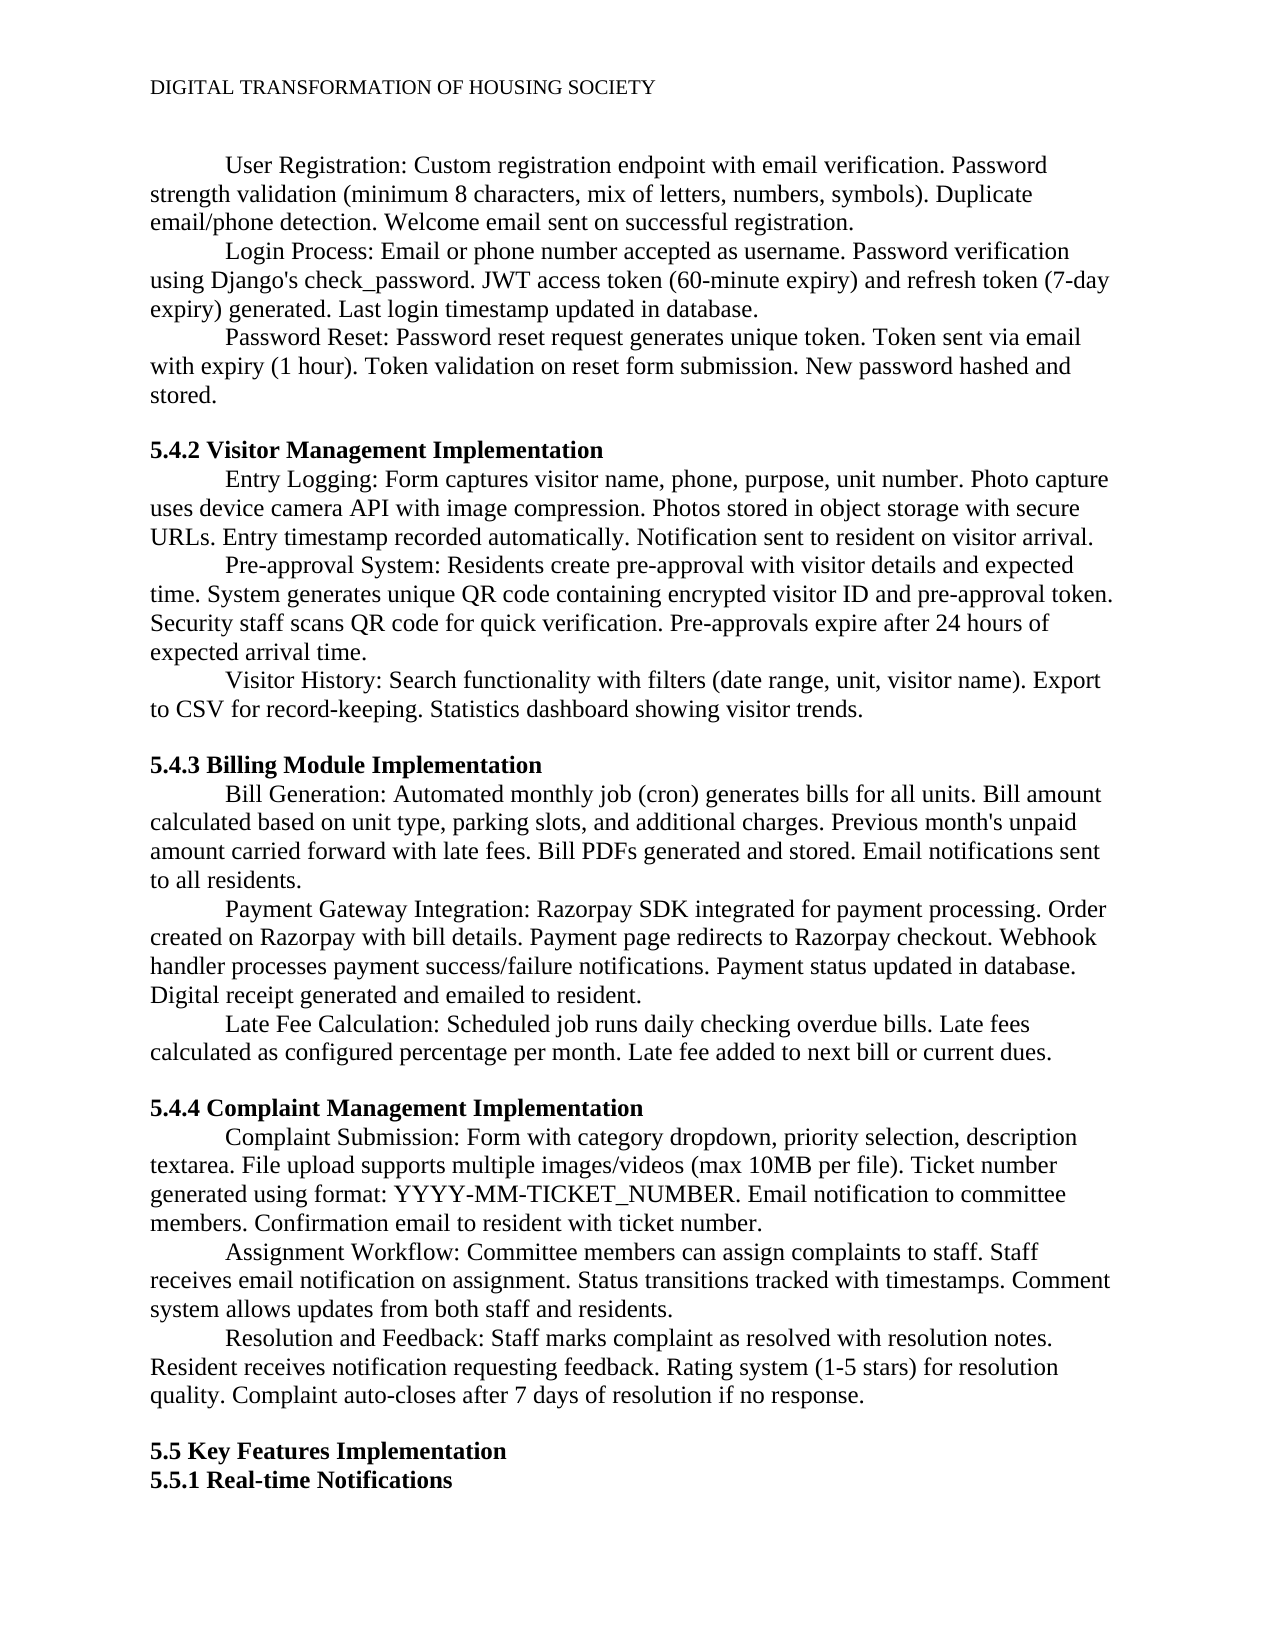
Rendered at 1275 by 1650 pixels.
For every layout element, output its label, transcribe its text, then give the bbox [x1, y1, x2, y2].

text Password Reset: Password reset request generates unique token. Token sent via email with expiry (1 hour). Token validation on reset form submission. New password hashed and stored. [150, 322, 1125, 409]
text Late Fee Calculation: Scheduled job runs daily checking overdue bills. Late fees calculated as configured percentage per month. Late fee added to next bill or current dues. [150, 1009, 1125, 1066]
text 5.4.4 Complaint Management Implementation [150, 1093, 1125, 1122]
text 5.4.2 Visitor Management Implementation [150, 436, 1125, 464]
text Bill Generation: Automated monthly job (cron) generates bills for all units. Bill amount calculated based on unit type, parking slots, and additional charges. Previous month's unpaid amount carried forward with late fees. Bill PDFs generated and stored. Email notifications sent to all residents. [150, 779, 1125, 894]
text Entry Logging: Form captures visitor name, phone, purpose, unit number. Photo capture uses device camera API with image compression. Photos stored in object storage with secure URLs. Entry timestamp recorded automatically. Notification sent to resident on visitor arrival. [150, 464, 1125, 551]
text Login Process: Email or phone number accepted as username. Password verification using Django's check_password. JWT access token (60-minute expiry) and refresh token (7-day expiry) generated. Last login timestamp updated in database. [150, 236, 1125, 322]
text 5.5.1 Real-time Notifications [150, 1465, 1125, 1494]
text Visitor History: Search functionality with filters (date range, unit, visitor name). Export to CSV for record-keeping. Statistics dashboard showing visitor trends. [150, 666, 1125, 723]
text Resolution and Feedback: Staff marks complaint as resolved with resolution notes. Resident receives notification requesting feedback. Rating system (1-5 stars) for resolution quality. Complaint auto-closes after 7 days of resolution if no response. [150, 1323, 1125, 1409]
text Complaint Submission: Form with category dropdown, priority selection, description textarea. File upload supports multiple images/videos (max 10MB per file). Ticket number generated using format: YYYY-MM-TICKET_NUMBER. Email notification to committee members. Confirmation email to resident with ticket number. [150, 1122, 1125, 1237]
text 5.4.3 Billing Module Implementation [150, 750, 1125, 779]
text 5.5 Key Features Implementation [150, 1436, 1125, 1465]
text Payment Gateway Integration: Razorpay SDK integrated for payment processing. Order created on Razorpay with bill details. Payment page redirects to Razorpay checkout. Webhook handler processes payment success/failure notifications. Payment status updated in database. Digital receipt generated and emailed to resident. [150, 894, 1125, 1009]
text Assignment Workflow: Committee members can assign complaints to staff. Staff receives email notification on assignment. Status transitions tracked with timestamps. Comment system allows updates from both staff and residents. [150, 1237, 1125, 1323]
text Pre-approval System: Residents create pre-approval with visitor details and expected time. System generates unique QR code containing encrypted visitor ID and pre-approval token. Security staff scans QR code for quick verification. Pre-approvals expire after 24 hours of expected arrival time. [150, 551, 1125, 666]
text User Registration: Custom registration endpoint with email verification. Password strength validation (minimum 8 characters, mix of letters, numbers, symbols). Duplicate email/phone detection. Welcome email sent on successful registration. [150, 150, 1125, 236]
